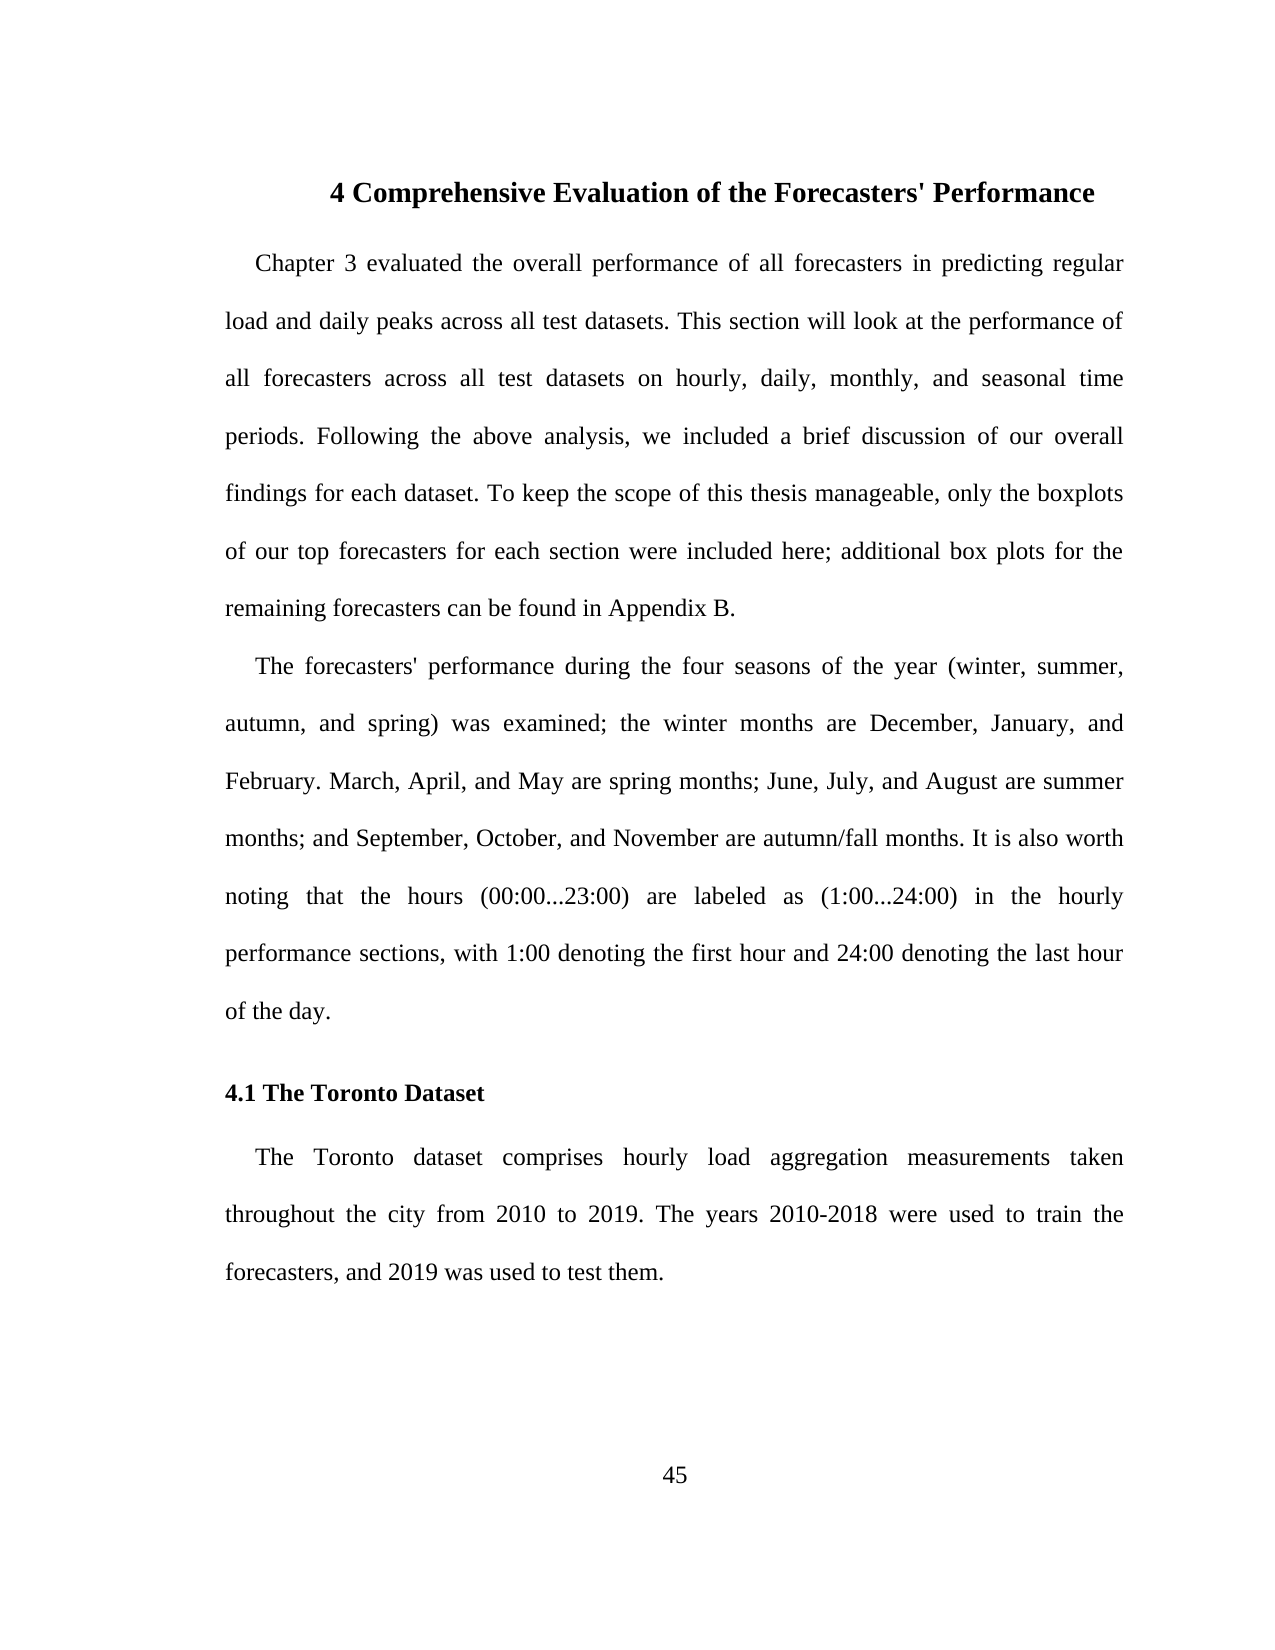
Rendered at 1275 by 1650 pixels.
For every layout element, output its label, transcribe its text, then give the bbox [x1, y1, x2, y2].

subtitle 4.1 The Toronto Dataset [225, 1078, 1125, 1107]
text Chapter 3 evaluated the overall performance of all forecasters in predicting regular load and daily peaks across all test datasets. This section will look at the performance of all forecasters across all test datasets on hourly, daily, monthly, and seasonal time periods. Following the above analysis, we included a brief discussion of our overall findings for each dataset. To keep the scope of this thesis manageable, only the boxplots of our top forecasters for each section were included here; additional box plots for the remaining forecasters can be found in Appendix B. [225, 248, 1125, 622]
text The Toronto dataset comprises hourly load aggregation measurements taken throughout the city from 2010 to 2019. The years 2010-2018 were used to train the forecasters, and 2019 was used to test them. [225, 1142, 1125, 1286]
text The forecasters' performance during the four seasons of the year (winter, summer, autumn, and spring) was examined; the winter months are December, January, and February. March, April, and May are spring months; June, July, and August are summer months; and September, October, and November are autumn/fall months. It is also worth noting that the hours (00:00...23:00) are labeled as (1:00...24:00) in the hourly performance sections, with 1:00 denoting the first hour and 24:00 denoting the last hour of the day. [225, 651, 1125, 1024]
subtitle 4 Comprehensive Evaluation of the Forecasters' Performance [300, 175, 1125, 208]
